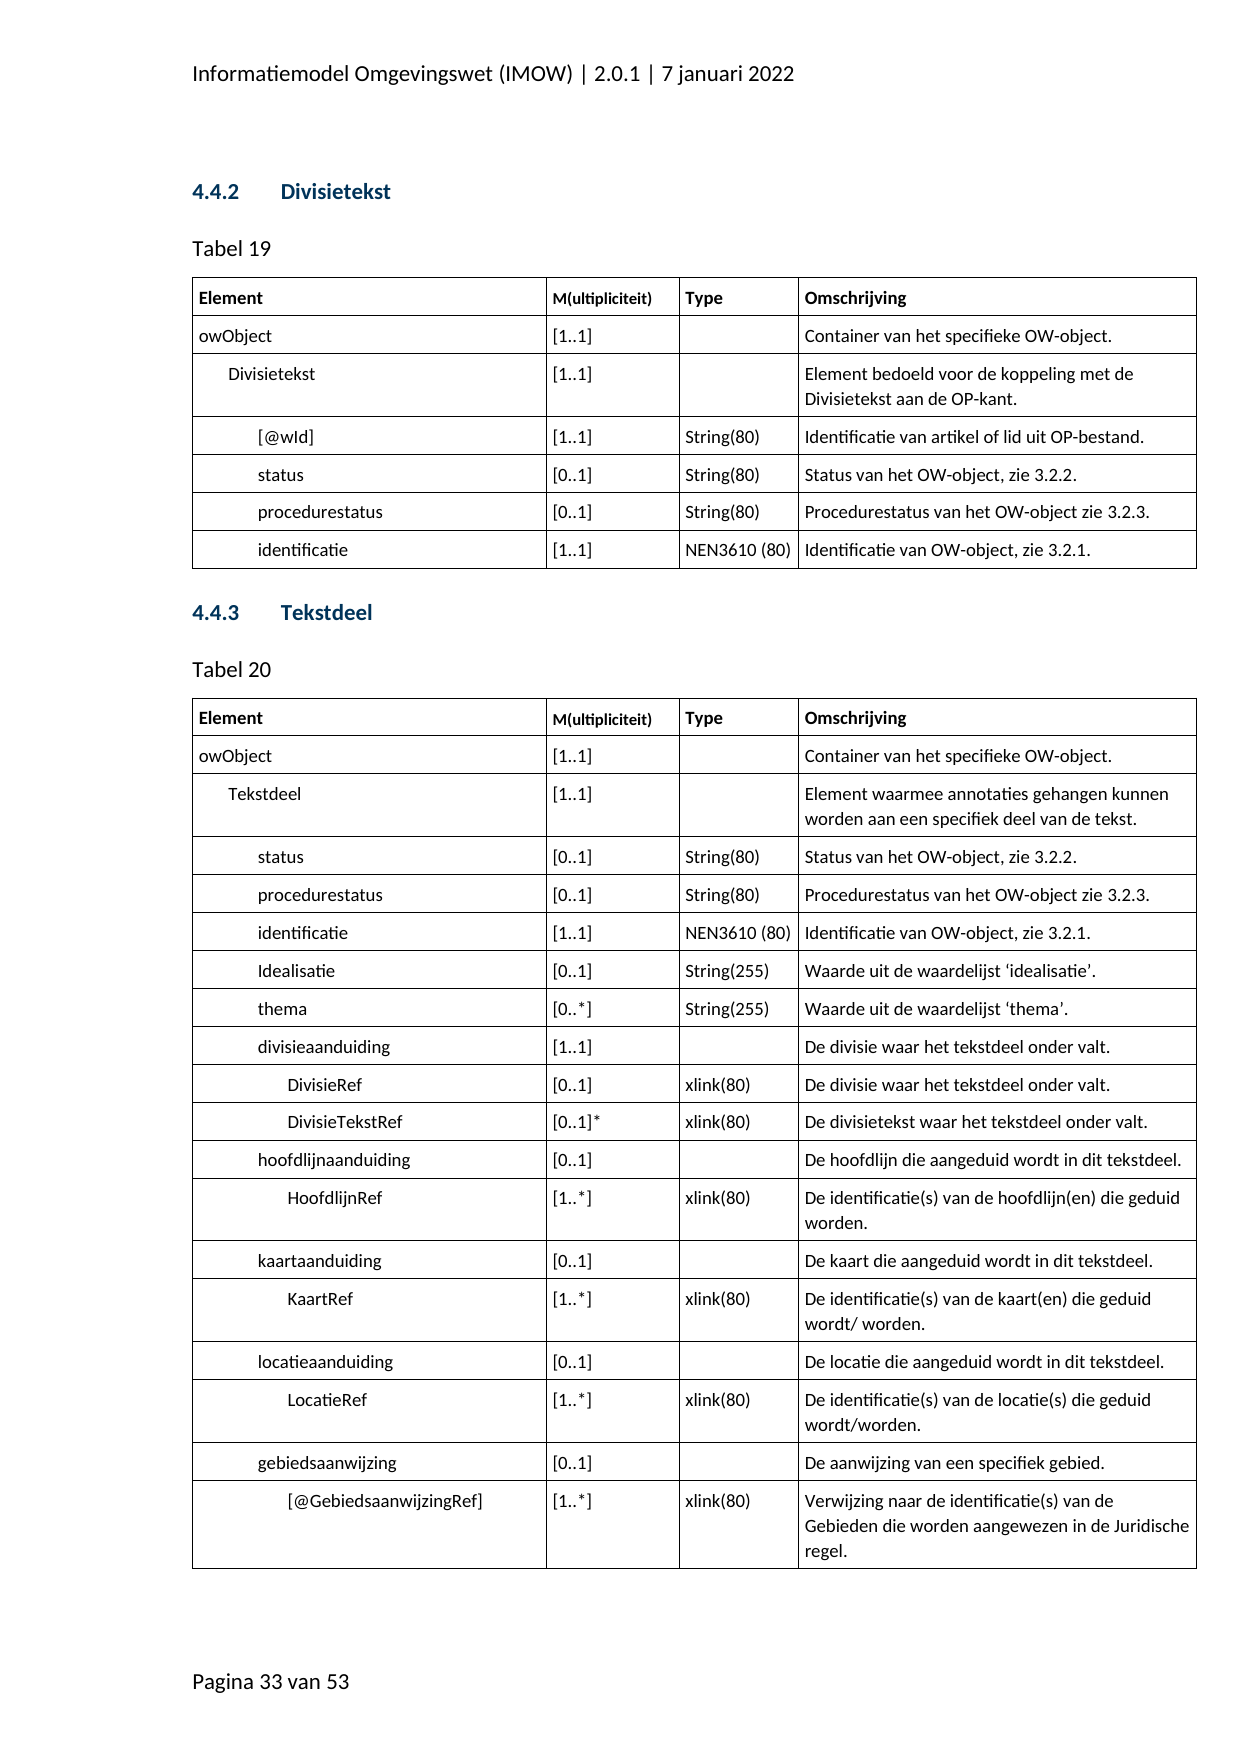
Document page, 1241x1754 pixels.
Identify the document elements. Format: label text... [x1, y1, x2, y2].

table_cell Idealisatie [193, 951, 546, 988]
table_cell De identificatie(s) van de hoofdlijn(en) die geduid worden. [799, 1179, 1196, 1240]
table_header Element [193, 699, 546, 735]
table_header M(ultipliciteit) [547, 278, 679, 315]
table_cell Divisietekst [193, 354, 546, 416]
table_cell De divisie waar het tekstdeel onder valt. [799, 1065, 1196, 1102]
table_cell Identificatie van OW-object, zie 3.2.1. [799, 913, 1196, 950]
table_cell [1..*] [547, 1380, 679, 1442]
table_cell De locatie die aangeduid wordt in dit tekstdeel. [799, 1342, 1196, 1379]
table_cell [1..*] [547, 1179, 679, 1240]
table_cell [0..1]* [547, 1103, 679, 1139]
table_cell [1..1] [547, 736, 679, 773]
table_cell String(255) [680, 951, 798, 988]
table_cell [0..1] [547, 1241, 679, 1278]
table_header Omschrijving [799, 278, 1196, 315]
table_cell De identificatie(s) van de locatie(s) die geduid wordt/worden. [799, 1380, 1196, 1442]
table_cell gebiedsaanwijzing [193, 1443, 546, 1480]
table_cell Element waarmee annotaties gehangen kunnen worden aan een specifiek deel van de tekst. [799, 774, 1196, 836]
table_cell String(80) [680, 875, 798, 912]
table_cell procedurestatus [193, 875, 546, 912]
table_cell [1..1] [547, 417, 679, 454]
table_cell [680, 774, 798, 836]
table_cell [1..1] [547, 1027, 679, 1064]
table_cell De divisie waar het tekstdeel onder valt. [799, 1027, 1196, 1064]
table_cell kaartaanduiding [193, 1241, 546, 1278]
table_cell [@wId] [193, 417, 546, 454]
table_cell owObject [193, 736, 546, 773]
table_cell Verwijzing naar de identificatie(s) van de Gebieden die worden aangewezen in de Juridische regel. [799, 1481, 1196, 1568]
table_cell Status van het OW-object, zie 3.2.2. [799, 455, 1196, 492]
subtitle Divisietekst [192, 177, 1092, 205]
table_cell [0..1] [547, 951, 679, 988]
table_cell [1..1] [547, 913, 679, 950]
table_cell [0..1] [547, 493, 679, 529]
table_cell hoofdlijnaanduiding [193, 1141, 546, 1177]
table_header M(ultipliciteit) [547, 699, 679, 735]
table_cell [1..1] [547, 354, 679, 416]
table_cell [1..*] [547, 1279, 679, 1341]
table_header Omschrijving [799, 699, 1196, 735]
table_cell [680, 1027, 798, 1064]
table_cell De divisietekst waar het tekstdeel onder valt. [799, 1103, 1196, 1139]
table_cell procedurestatus [193, 493, 546, 529]
table_header Element [193, 278, 546, 315]
table_cell String(255) [680, 989, 798, 1026]
table_cell [680, 354, 798, 416]
table_cell status [193, 837, 546, 874]
table_cell [0..1] [547, 1342, 679, 1379]
table_cell identificatie [193, 531, 546, 567]
table_cell [0..*] [547, 989, 679, 1026]
table_cell xlink(80) [680, 1179, 798, 1240]
table_cell xlink(80) [680, 1279, 798, 1341]
table_cell LocatieRef [193, 1380, 546, 1442]
table_cell String(80) [680, 417, 798, 454]
table_cell Element bedoeld voor de koppeling met de Divisietekst aan de OP-kant. [799, 354, 1196, 416]
table_cell DivisieRef [193, 1065, 546, 1102]
table_cell Waarde uit de waardelijst ‘thema’. [799, 989, 1196, 1026]
table_cell divisieaanduiding [193, 1027, 546, 1064]
table_cell [1..1] [547, 531, 679, 567]
table_cell [680, 1443, 798, 1480]
table_cell KaartRef [193, 1279, 546, 1341]
table_cell [1..*] [547, 1481, 679, 1568]
table_cell DivisieTekstRef [193, 1103, 546, 1139]
table_cell status [193, 455, 546, 492]
table_cell [680, 736, 798, 773]
table_cell xlink(80) [680, 1103, 798, 1139]
table_cell Waarde uit de waardelijst ‘idealisatie’. [799, 951, 1196, 988]
table_cell [680, 316, 798, 353]
table_cell String(80) [680, 493, 798, 529]
table_cell [0..1] [547, 1443, 679, 1480]
table_cell locatieaanduiding [193, 1342, 546, 1379]
table_cell String(80) [680, 837, 798, 874]
table_cell [@GebiedsaanwijzingRef] [193, 1481, 546, 1568]
table_cell De aanwijzing van een specifiek gebied. [799, 1443, 1196, 1480]
table_cell De identificatie(s) van de kaart(en) die geduid wordt/ worden. [799, 1279, 1196, 1341]
table_cell xlink(80) [680, 1065, 798, 1102]
table_cell owObject [193, 316, 546, 353]
table_cell Tekstdeel [193, 774, 546, 836]
table_cell xlink(80) [680, 1481, 798, 1568]
table_cell [0..1] [547, 455, 679, 492]
table_cell Identificatie van OW-object, zie 3.2.1. [799, 531, 1196, 567]
table_cell HoofdlijnRef [193, 1179, 546, 1240]
table_cell Procedurestatus van het OW-object zie 3.2.3. [799, 493, 1196, 529]
table_header Type [680, 278, 798, 315]
table_cell NEN3610 (80) [680, 913, 798, 950]
table_cell xlink(80) [680, 1380, 798, 1442]
table_cell Procedurestatus van het OW-object zie 3.2.3. [799, 875, 1196, 912]
table_cell [680, 1141, 798, 1177]
table_cell [0..1] [547, 837, 679, 874]
table_cell [0..1] [547, 875, 679, 912]
table_cell [1..1] [547, 774, 679, 836]
table_cell Container van het specifieke OW-object. [799, 736, 1196, 773]
table_cell [0..1] [547, 1065, 679, 1102]
table_cell [1..1] [547, 316, 679, 353]
table_cell thema [193, 989, 546, 1026]
table_cell De hoofdlijn die aangeduid wordt in dit tekstdeel. [799, 1141, 1196, 1177]
table_cell [680, 1342, 798, 1379]
table_cell NEN3610 (80) [680, 531, 798, 567]
table_cell [0..1] [547, 1141, 679, 1177]
table_cell De kaart die aangeduid wordt in dit tekstdeel. [799, 1241, 1196, 1278]
table_cell Identificatie van artikel of lid uit OP-bestand. [799, 417, 1196, 454]
table_cell String(80) [680, 455, 798, 492]
table_cell Status van het OW-object, zie 3.2.2. [799, 837, 1196, 874]
table_cell [680, 1241, 798, 1278]
table_cell Container van het specifieke OW-object. [799, 316, 1196, 353]
subtitle Tekstdeel [192, 598, 1092, 626]
table_header Type [680, 699, 798, 735]
table_cell identificatie [193, 913, 546, 950]
